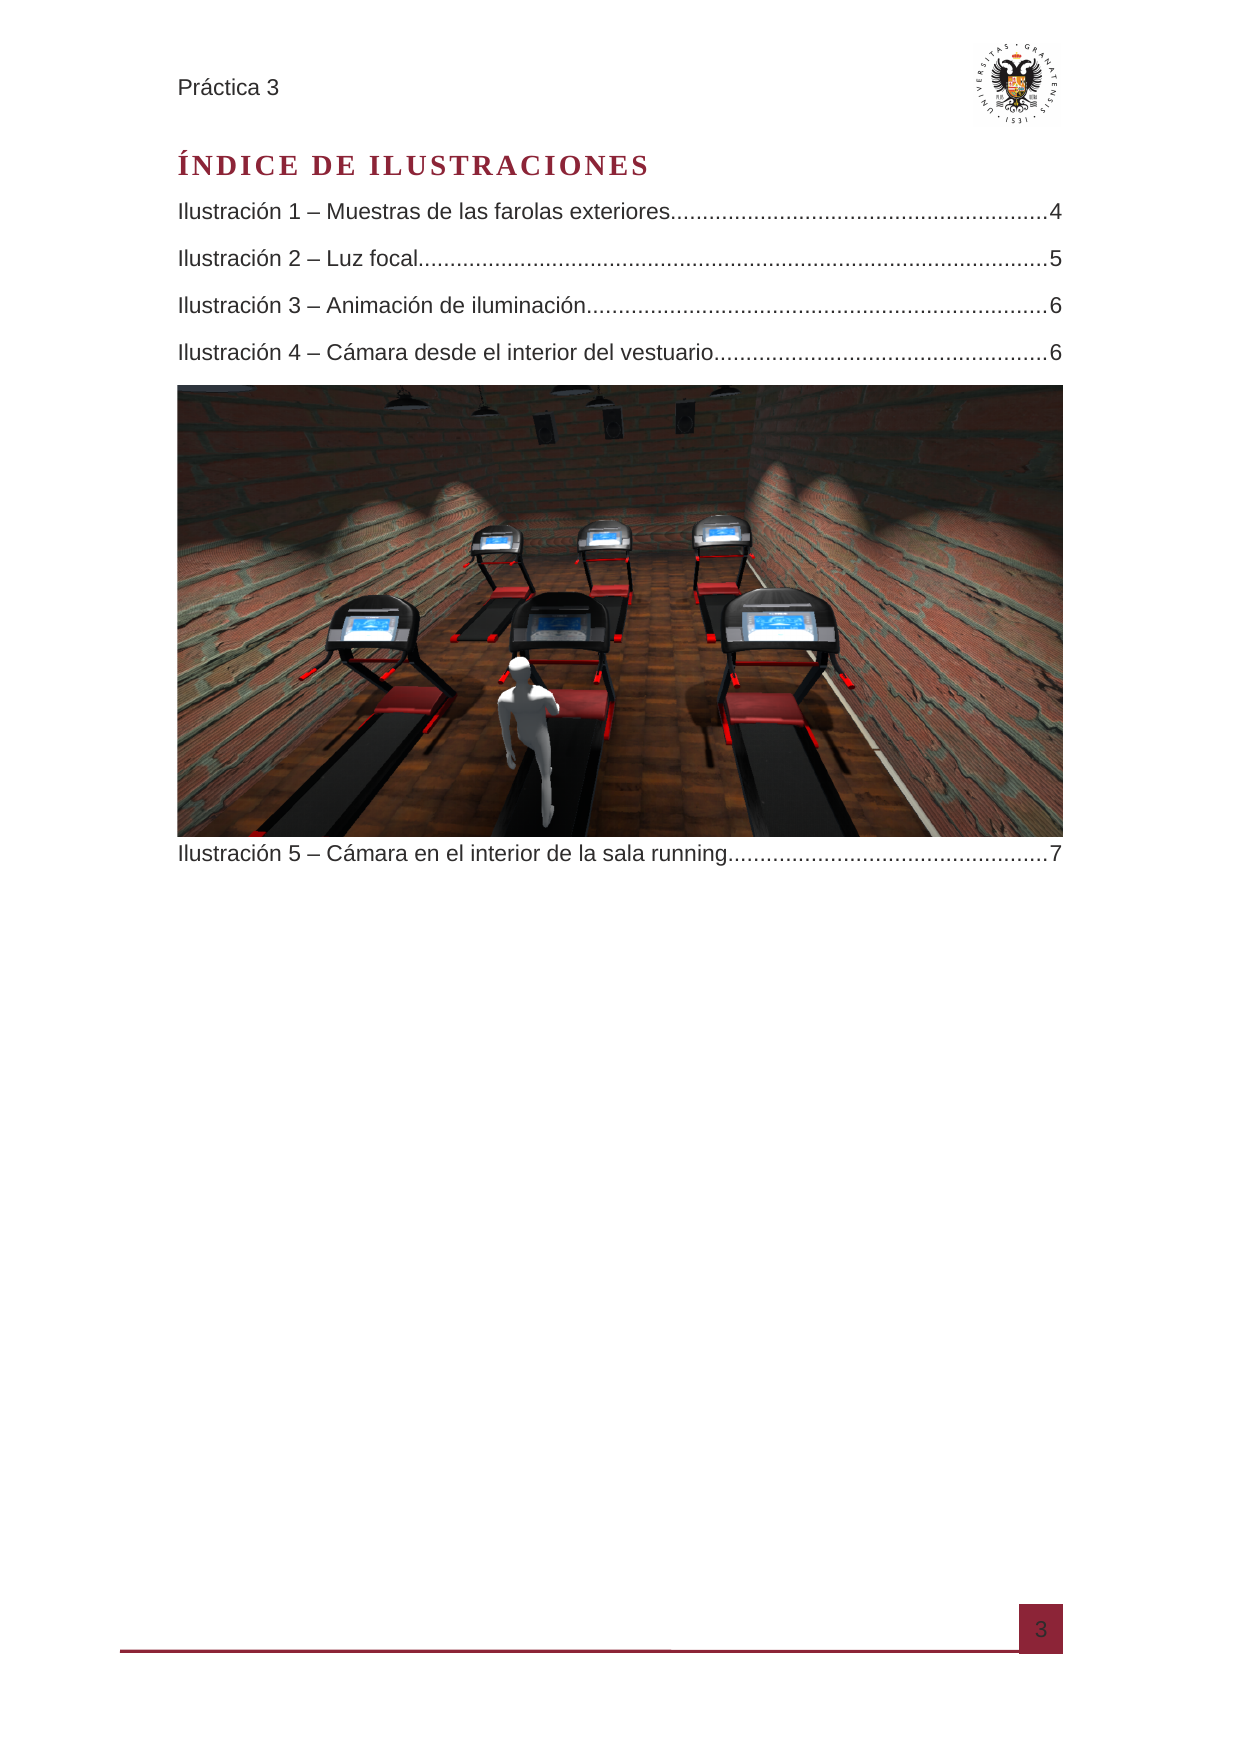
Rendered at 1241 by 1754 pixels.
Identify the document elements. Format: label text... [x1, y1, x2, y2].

text Ilustración 3 – Animación de iluminación 6 [177, 292, 1063, 318]
text Ilustración 5 – Cámara en el interior de la sala running 7 [177, 837, 1063, 867]
text Ilustración 1 – Muestras de las farolas exteriores 4 [177, 198, 1063, 224]
text Ilustración 4 – Cámara desde el interior del vestuario 6 [177, 338, 1063, 365]
picture [177, 385, 1063, 837]
text Ilustración 2 – Luz focal 5 [177, 245, 1063, 271]
title íNDICE DE Ilustraciones [177, 148, 1063, 181]
picture [972, 43, 1061, 127]
